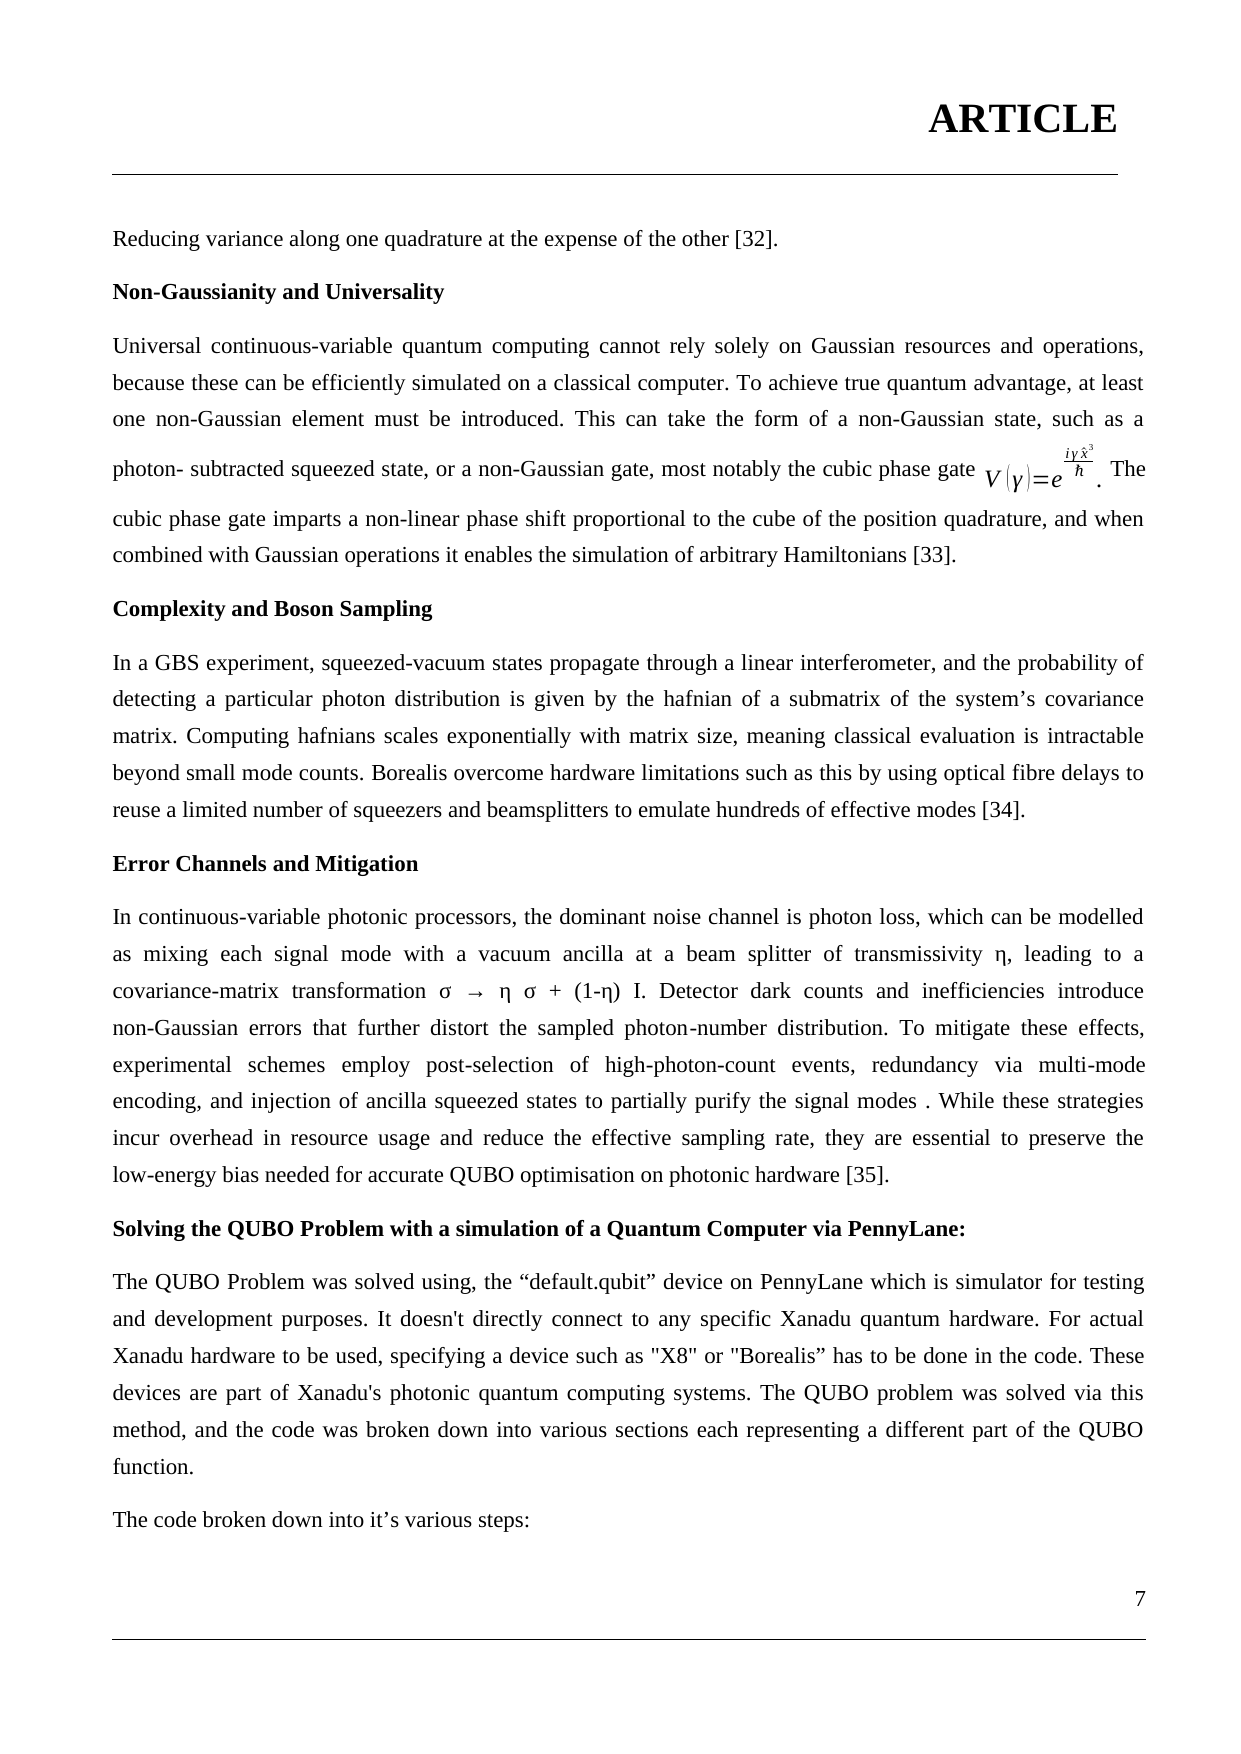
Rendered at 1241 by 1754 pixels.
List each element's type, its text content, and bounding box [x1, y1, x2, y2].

text Non‑Gaussianity and Universality [112, 278, 1146, 304]
text Complexity and Boson Sampling [112, 595, 1146, 621]
text Reducing variance along one quadrature at the expense of the other [32]. [112, 225, 1146, 251]
text The code broken down into it’s various steps: [112, 1506, 1146, 1533]
text In a GBS experiment, squeezed-vacuum states propagate through a linear interferometer, and the probability of detecting a particular photon distribution is given by the hafnian of a submatrix of the system’s covariance matrix. Computing hafnians scales exponentially with matrix size, meaning classical evaluation is intractable beyond small mode counts. Borealis overcome hardware limitations such as this by using optical fibre delays to reuse a limited number of squeezers and beamsplitters to emulate hundreds of effective modes [34]. [112, 649, 1146, 822]
text The QUBO Problem was solved using, the “default.qubit” device on PennyLane which is simulator for testing and development purposes. It doesn't directly connect to any specific Xanadu quantum hardware. For actual Xanadu hardware to be used, specifying a device such as "X8" or "Borealis” has to be done in the code. These devices are part of Xanadu's photonic quantum computing systems. The QUBO problem was solved via this method, and the code was broken down into various sections each representing a different part of the QUBO function. [112, 1268, 1146, 1479]
text Solving the QUBO Problem with a simulation of a Quantum Computer via PennyLane: [112, 1215, 1146, 1241]
text Error Channels and Mitigation [112, 850, 1146, 876]
text Universal continuous-variable quantum computing cannot rely solely on Gaussian resources and operations, because these can be efficiently simulated on a classical computer. To achieve true quantum advantage, at least one non-Gaussian element must be introduced. This can take the form of a non-Gaussian state, such as a photon- subtracted squeezed state, or a non-Gaussian gate, most notably the cubic phase gate The cubic phase gate imparts a non-linear phase shift proportional to the cube of the position quadrature, and when combined with Gaussian operations it enables the simulation of arbitrary Hamiltonians [33]. [112, 332, 1146, 568]
text In continuous‑variable photonic processors, the dominant noise channel is photon loss, which can be modelled as mixing each signal mode with a vacuum ancilla at a beam splitter of transmissivity η, leading to a covariance‑matrix transformation σ → η σ + (1-η) I. Detector dark counts and inefficiencies introduce non‑Gaussian errors that further distort the sampled photon‑number distribution. To mitigate these effects, experimental schemes employ post‑selection of high‑photon‑count events, redundancy via multi‑mode encoding, and injection of ancilla squeezed states to partially purify the signal modes . While these strategies incur overhead in resource usage and reduce the effective sampling rate, they are essential to preserve the low‑energy bias needed for accurate QUBO optimisation on photonic hardware [35]. [112, 903, 1146, 1188]
